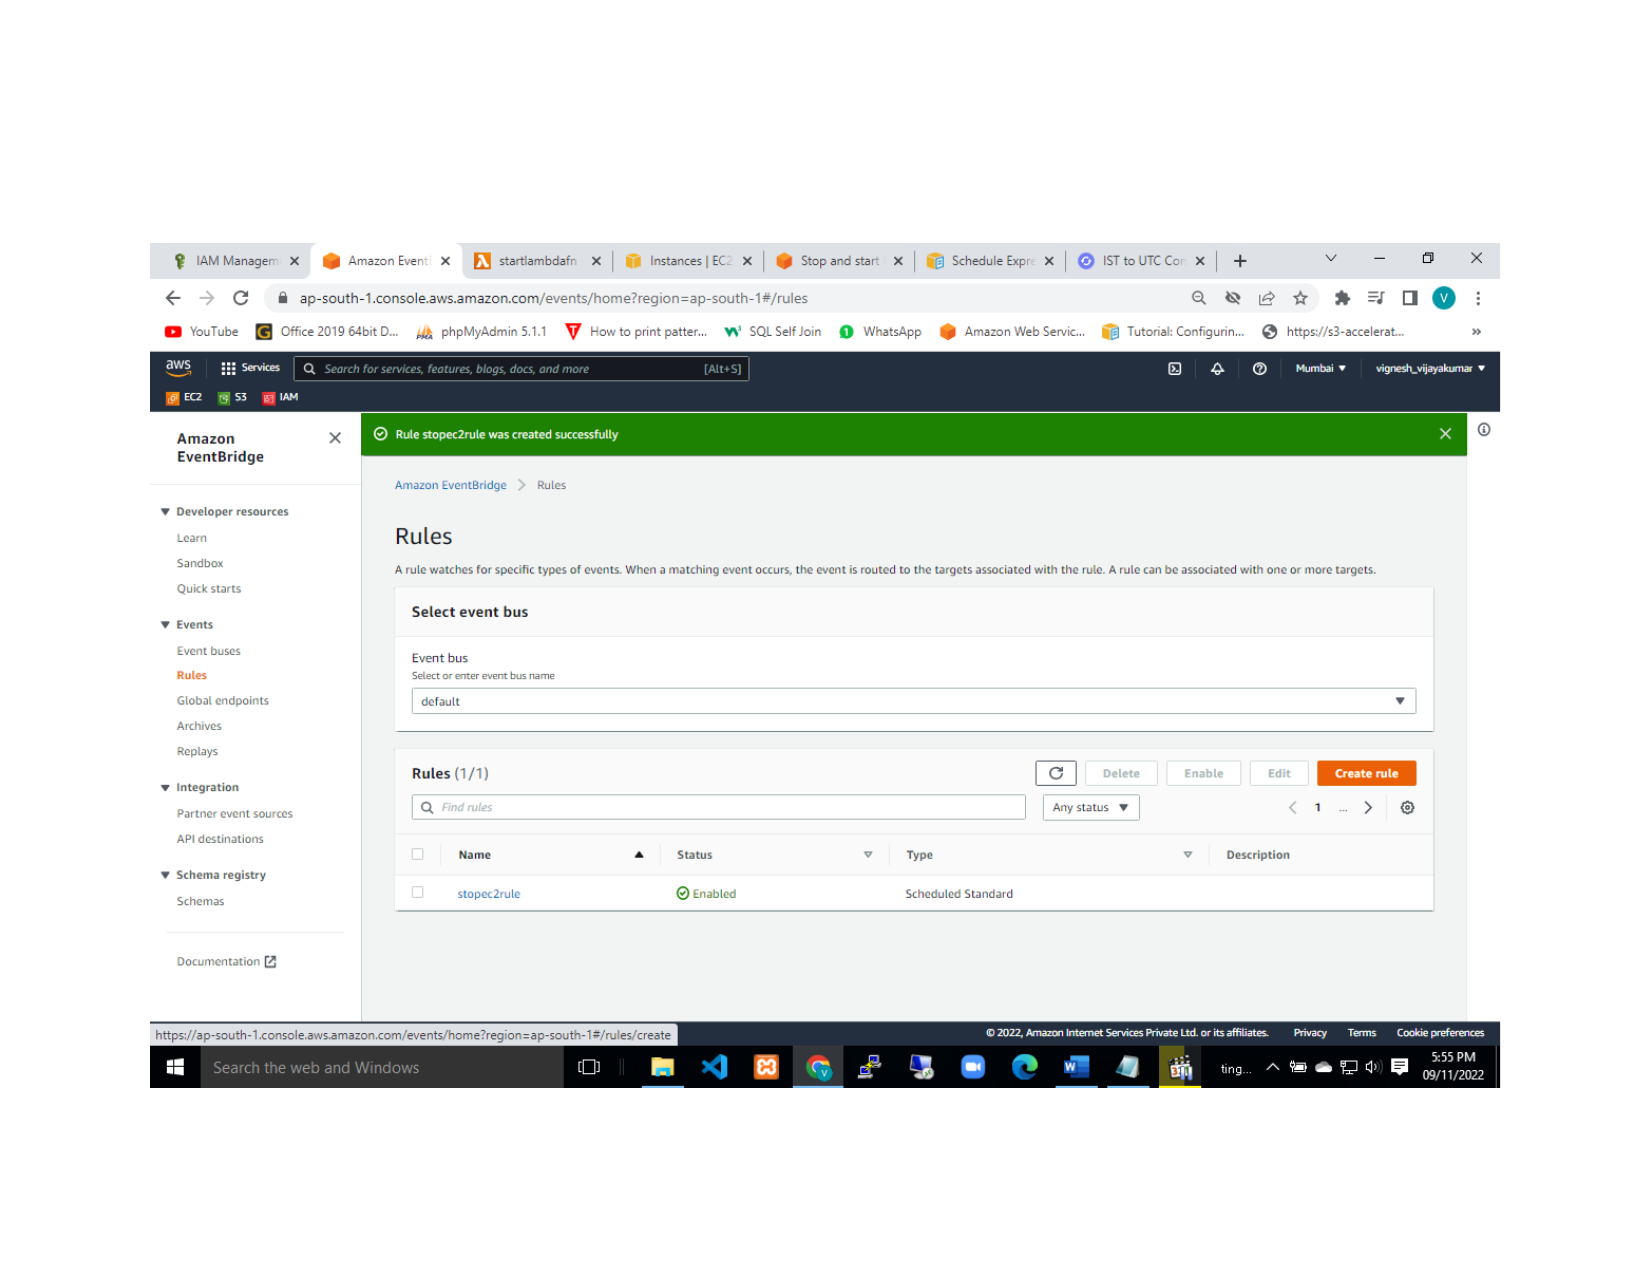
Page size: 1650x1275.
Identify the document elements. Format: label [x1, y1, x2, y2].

picture [150, 243, 1500, 1088]
